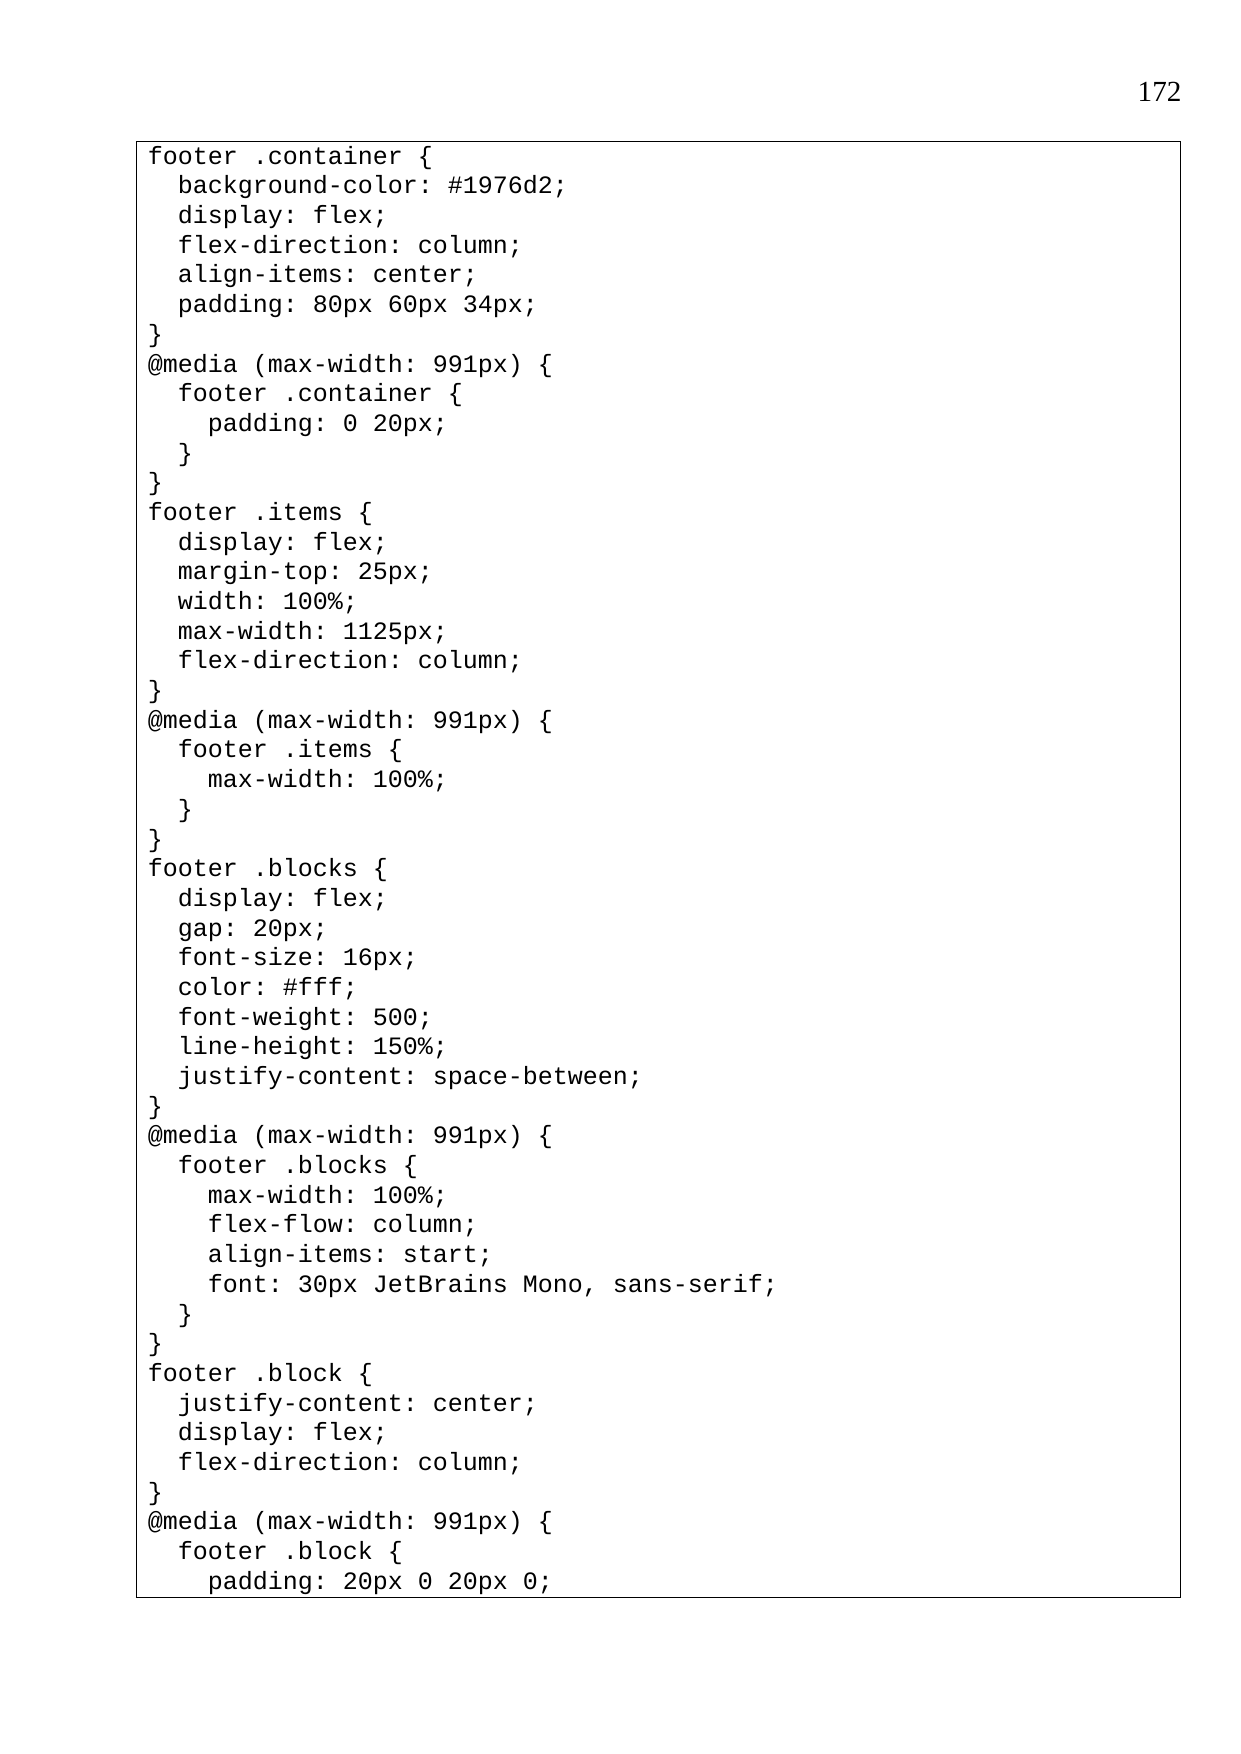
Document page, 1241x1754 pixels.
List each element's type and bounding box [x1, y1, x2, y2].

table_header [137, 142, 1180, 1597]
